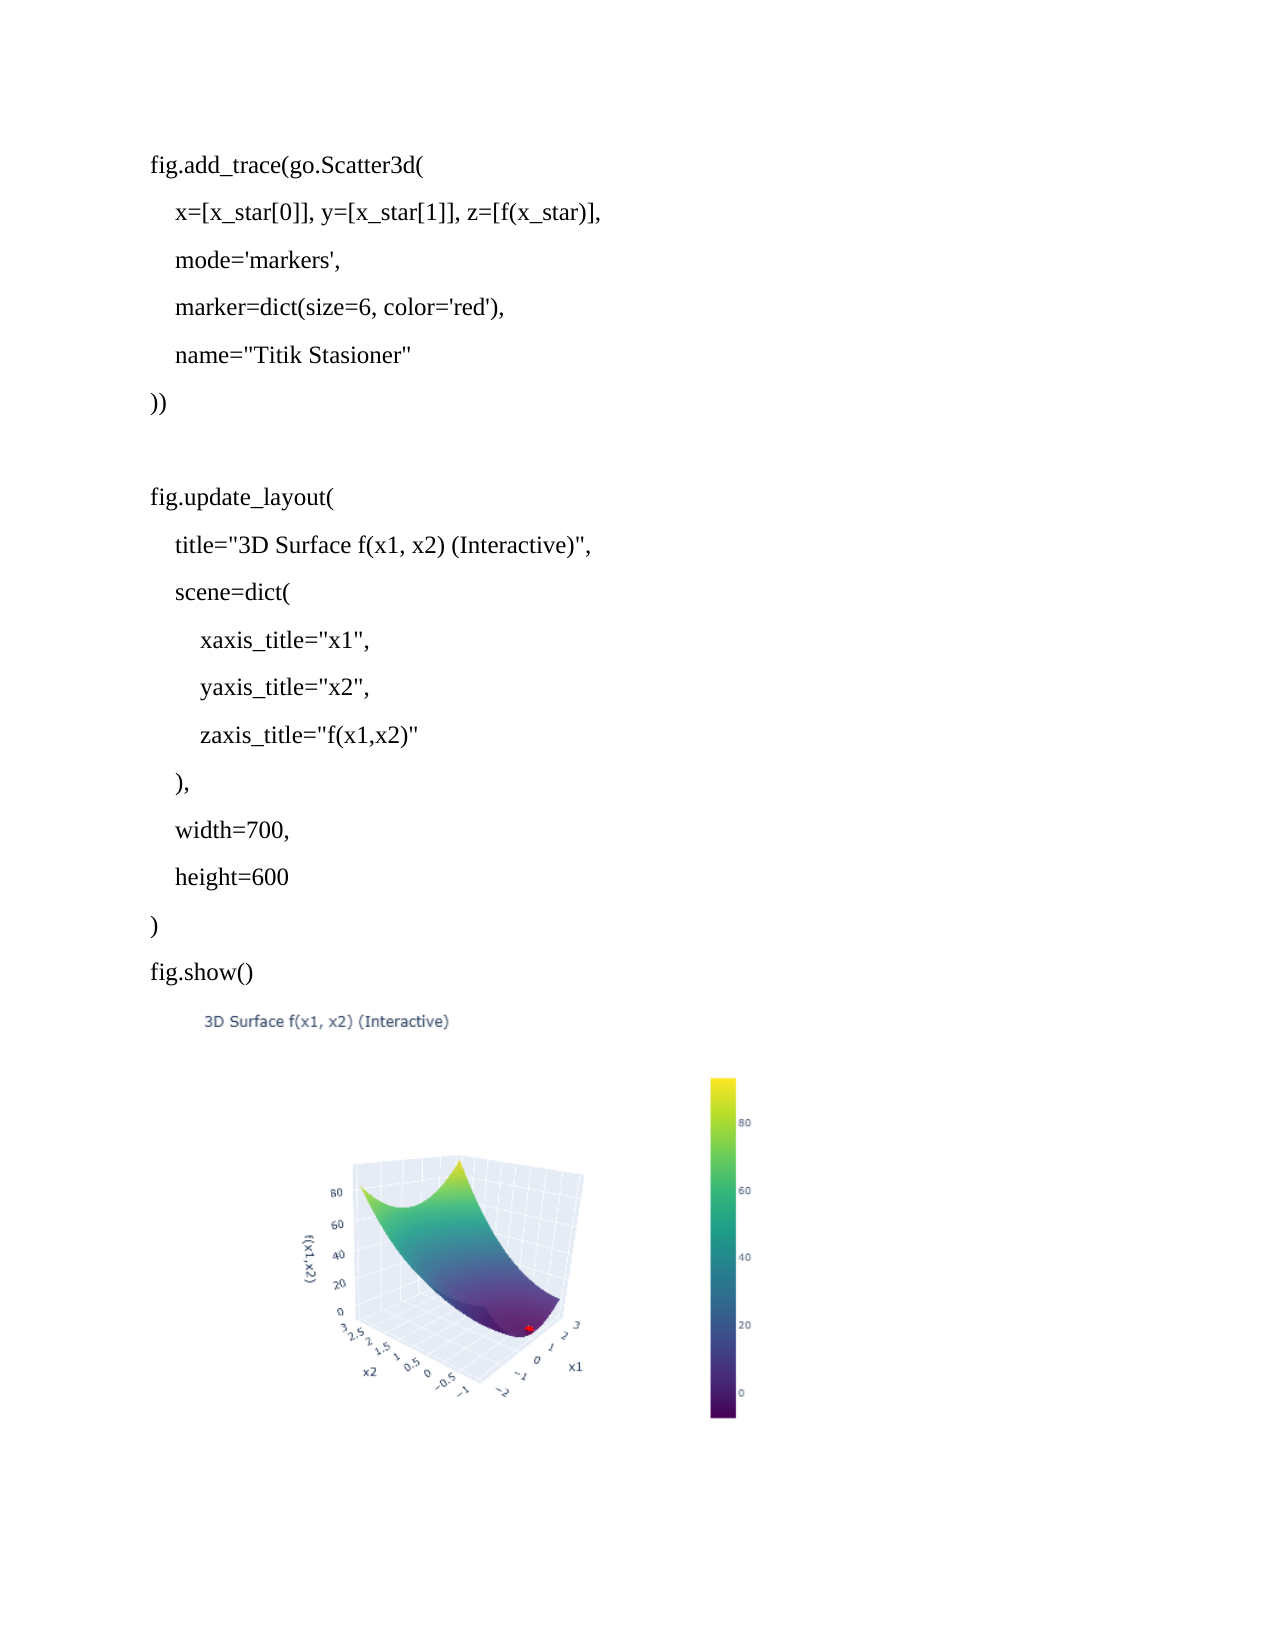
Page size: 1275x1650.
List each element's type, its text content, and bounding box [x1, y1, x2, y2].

text height=600 [150, 862, 1125, 891]
text fig.show() [150, 957, 1125, 986]
text )) [150, 387, 1125, 416]
text x=[x_star[0]], y=[x_star[1]], z=[f(x_star)], [150, 197, 1125, 226]
text yaxis_title="x2", [150, 672, 1125, 701]
text xaxis_title="x1", [150, 625, 1125, 654]
text fig.update_layout( [150, 482, 1125, 511]
text scene=dict( [150, 577, 1125, 606]
text ) [150, 910, 1125, 939]
text title="3D Surface f(x1, x2) (Interactive)", [150, 530, 1125, 559]
text fig.add_trace(go.Scatter3d( [150, 150, 1125, 179]
text width=700, [150, 815, 1125, 844]
text ), [150, 767, 1125, 796]
text zaxis_title="f(x1,x2)" [150, 720, 1125, 749]
text marker=dict(size=6, color='red'), [150, 292, 1125, 321]
text name="Titik Stasioner" [150, 340, 1125, 369]
text mode='markers', [150, 245, 1125, 274]
picture [150, 1005, 852, 1433]
